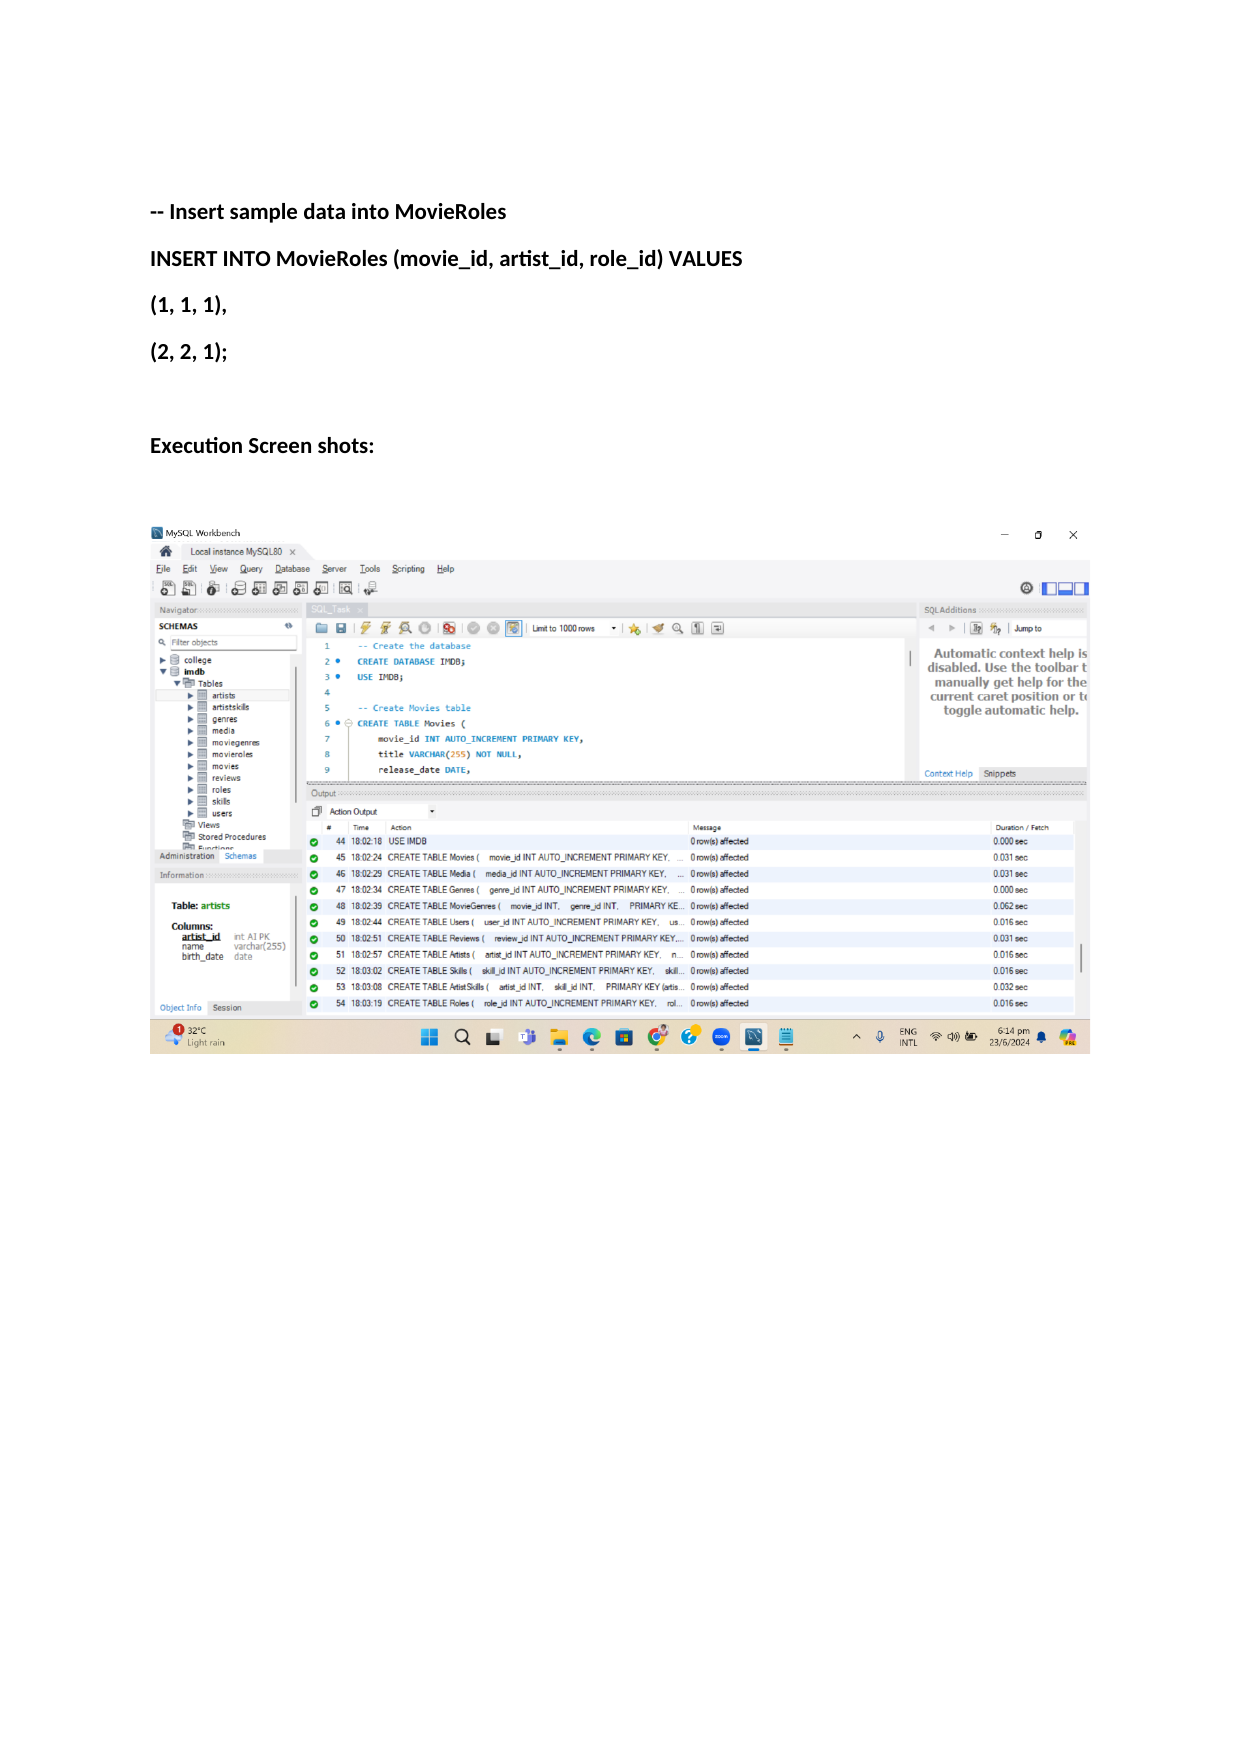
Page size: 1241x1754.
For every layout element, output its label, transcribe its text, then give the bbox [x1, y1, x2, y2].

text (1, 1, 1), [150, 291, 1090, 319]
picture [150, 525, 1091, 1054]
text -- Insert sample data into MovieRoles [150, 197, 1090, 225]
text INSERT INTO MovieRoles (movie_id, artist_id, role_id) VALUES [150, 244, 1090, 272]
text Execution Screen shots: [150, 431, 1090, 459]
text (2, 2, 1); [150, 337, 1090, 366]
